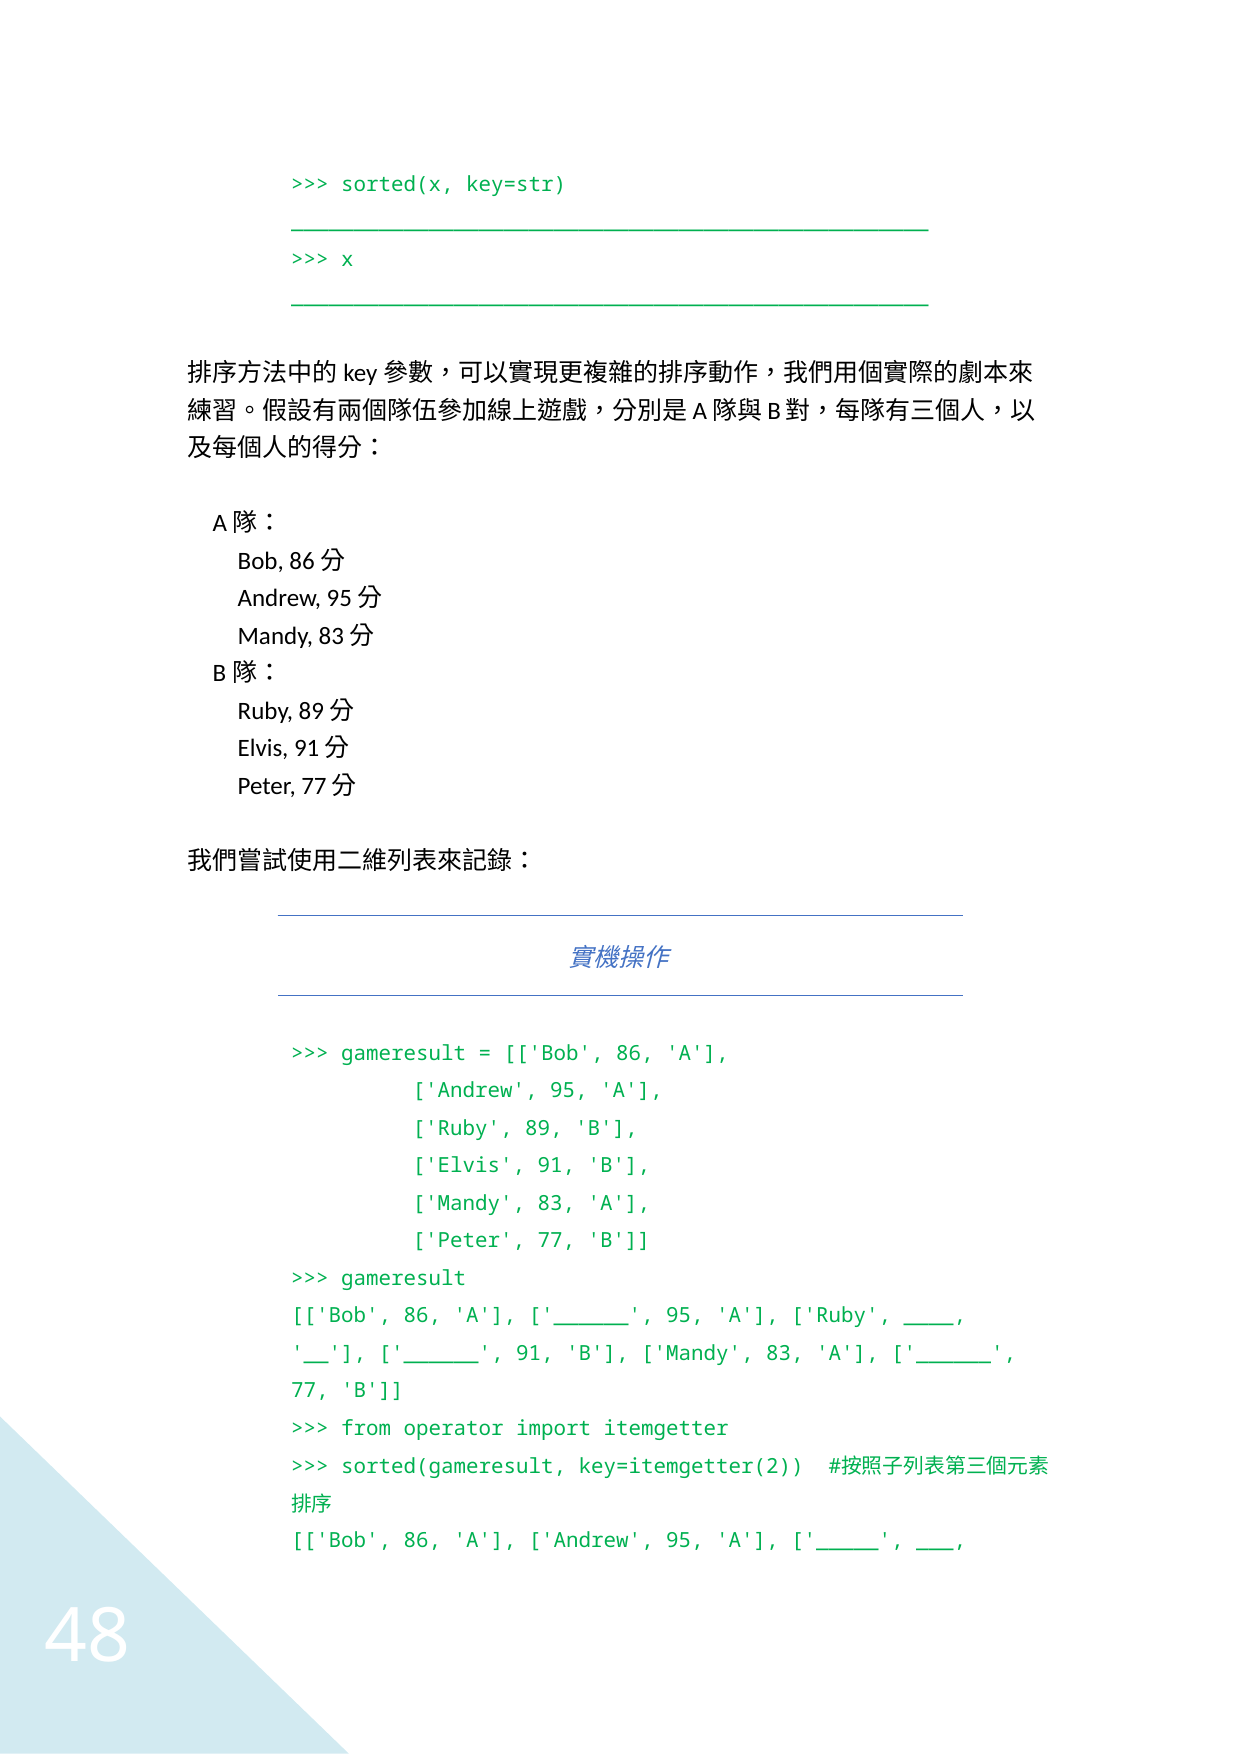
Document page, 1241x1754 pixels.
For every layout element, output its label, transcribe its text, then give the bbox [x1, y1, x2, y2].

list ['Andrew', 95, 'A'], [291, 1071, 1053, 1108]
list >>> gameresult [291, 1258, 1053, 1296]
list >>> gameresult = [['Bob', 86, 'A'], [291, 1033, 1053, 1071]
text Elvis, 91分 [237, 727, 1053, 764]
list >>> sorted(x, key=str) [291, 164, 1053, 202]
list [291, 202, 1053, 239]
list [291, 277, 1053, 314]
list ['Elvis', 91, 'B'], [291, 1146, 1053, 1183]
text Peter, 77分 [237, 764, 1053, 802]
list ['Mandy', 83, 'A'], [291, 1183, 1053, 1221]
text 我們嘗試使用二維列表來記錄： [187, 839, 1053, 877]
list >>> from operator import itemgetter [291, 1408, 1053, 1446]
list [['Bob', 86, 'A'], ['______', 95, 'A'], ['Ruby', ____, '__'], ['______', 91, 'B'], ['Mandy', 83, 'A'], ['______', 77, 'B']] [291, 1296, 1053, 1408]
text Andrew, 95分 [237, 577, 1053, 614]
text Mandy, 83分 [237, 614, 1053, 652]
text A 隊： [212, 502, 1053, 539]
list ['Ruby', 89, 'B'], [291, 1108, 1053, 1146]
list >>> x [291, 239, 1053, 277]
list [291, 1521, 1053, 1558]
list ['Peter', 77, 'B']] [291, 1221, 1053, 1258]
text Ruby, 89分 [237, 689, 1053, 727]
text 實機操作 [277, 916, 963, 996]
text Bob, 86分 [237, 539, 1053, 577]
text 排序方法中的 key 參數，可以實現更複雜的排序動作，我們用個實際的劇本來練習。假設有兩個隊伍參加線上遊戲，分別是A隊與B對，每隊有三個人，以及每個人的得分： [187, 352, 1053, 464]
text B 隊： [212, 652, 1053, 689]
list >>> sorted(gameresult, key=itemgetter(2)) #按照子列表第三個元素排序 [291, 1446, 1053, 1521]
